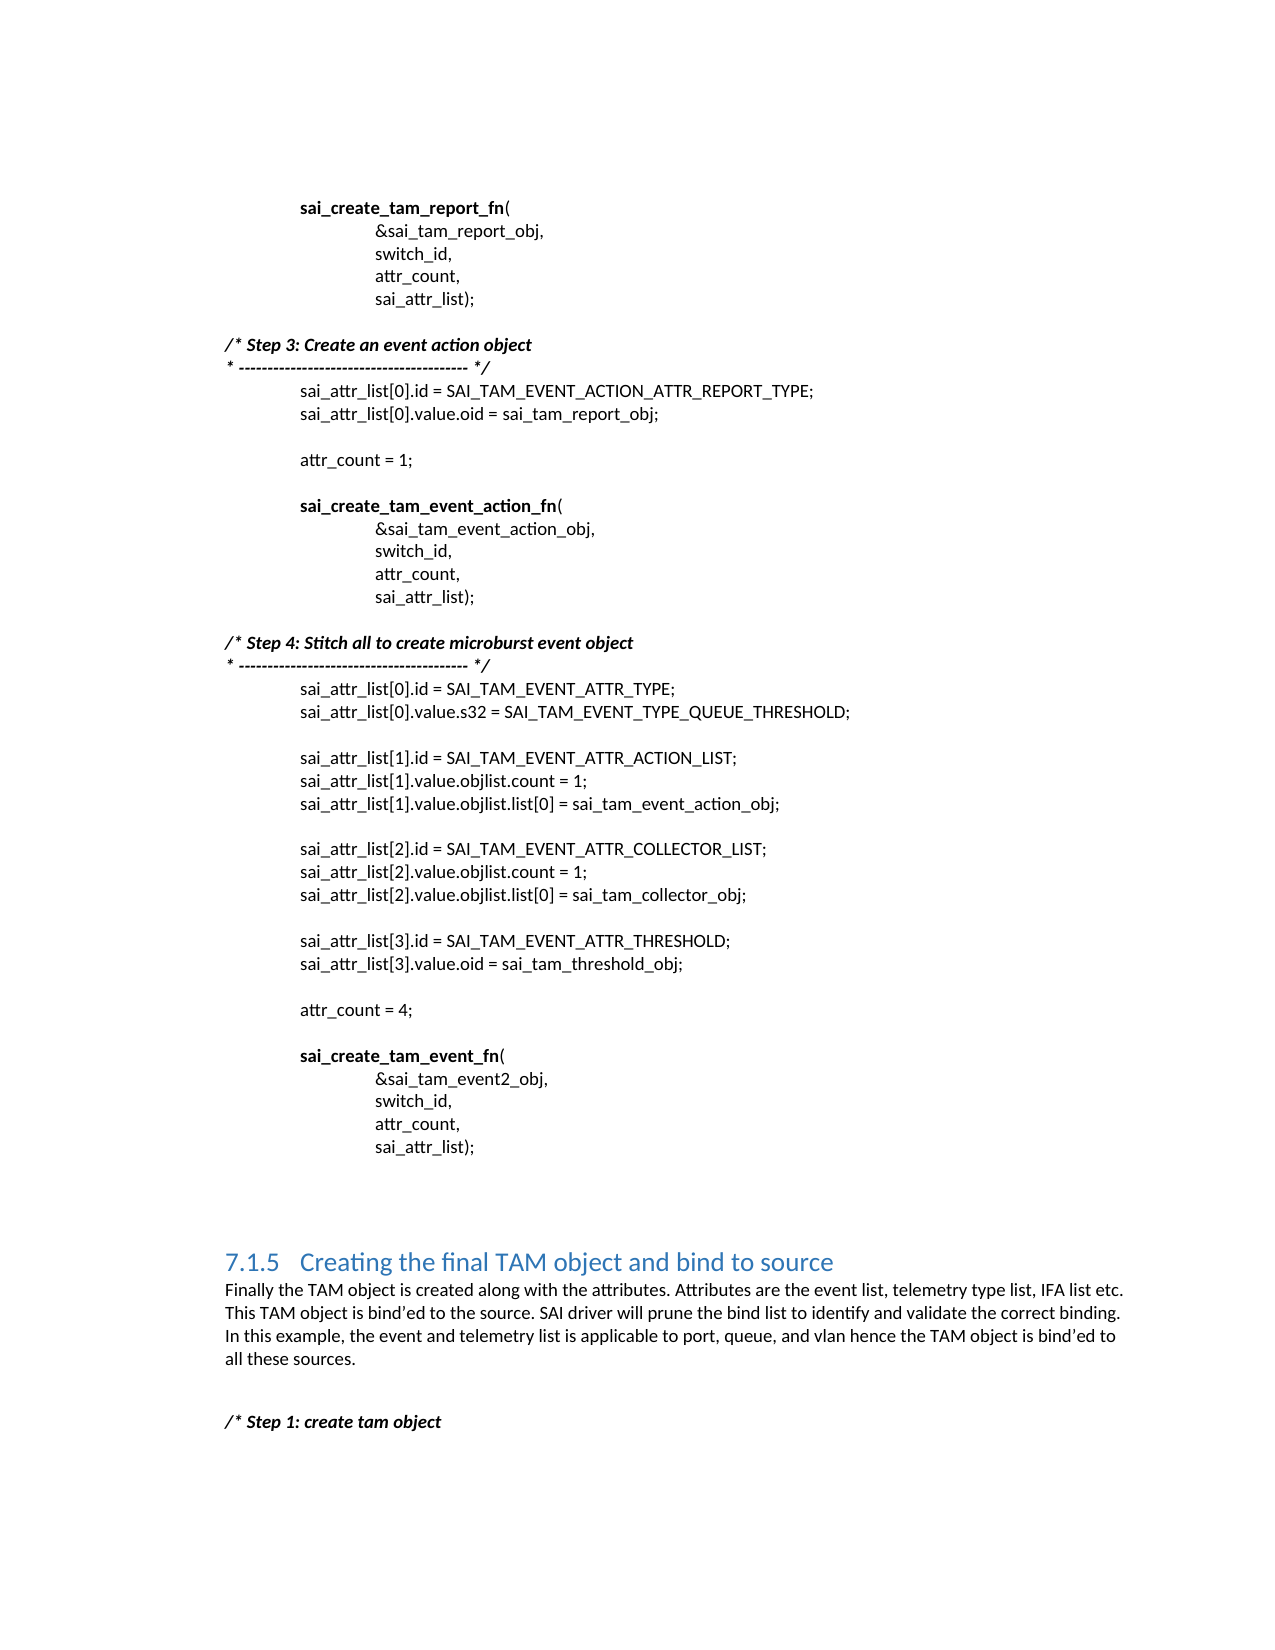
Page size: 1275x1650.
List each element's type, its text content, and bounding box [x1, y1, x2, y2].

text attr_count, [375, 1112, 1125, 1135]
text attr_count = 4; [300, 998, 1125, 1021]
text /* Step 1: create tam object [225, 1410, 1125, 1433]
text sai_attr_list[3].id = SAI_TAM_EVENT_ATTR_THRESHOLD; [300, 929, 1125, 952]
subtitle Creating the final TAM object and bind to source [225, 1246, 1125, 1279]
text sai_attr_list[0].value.s32 = SAI_TAM_EVENT_TYPE_QUEUE_THRESHOLD; [300, 700, 1125, 723]
text attr_count, [375, 264, 1125, 287]
text sai_attr_list[2].value.objlist.count = 1; [300, 860, 1125, 883]
text sai_attr_list[3].value.oid = sai_tam_threshold_obj; [300, 952, 1125, 975]
text sai_attr_list); [375, 1135, 1125, 1158]
text sai_create_tam_report_fn( [300, 196, 1125, 219]
text attr_count = 1; [300, 448, 1125, 471]
text sai_attr_list); [375, 287, 1125, 310]
text Finally the TAM object is created along with the attributes. Attributes are the event list, telemetry type list, IFA list etc. This TAM object is bind’ed to the source. SAI driver will prune the bind list to identify and validate the correct binding. In this example, the event and telemetry list is applicable to port, queue, and vlan hence the TAM object is bind’ed to all these sources. [225, 1279, 1125, 1370]
text /* Step 3: Create an event action object [225, 333, 1125, 356]
text sai_attr_list[2].id = SAI_TAM_EVENT_ATTR_COLLECTOR_LIST; [300, 837, 1125, 860]
text /* Step 4: Stitch all to create microburst event object [225, 631, 1125, 654]
text sai_create_tam_event_fn( [300, 1044, 1125, 1067]
text switch_id, [375, 539, 1125, 562]
text sai_attr_list[0].value.oid = sai_tam_report_obj; [300, 402, 1125, 425]
text &sai_tam_event_action_obj, [375, 517, 1125, 539]
text sai_attr_list[0].id = SAI_TAM_EVENT_ACTION_ATTR_REPORT_TYPE; [300, 379, 1125, 402]
text &sai_tam_event2_obj, [375, 1067, 1125, 1089]
text sai_attr_list[1].value.objlist.count = 1; [300, 769, 1125, 792]
text sai_attr_list[0].id = SAI_TAM_EVENT_ATTR_TYPE; [300, 677, 1125, 700]
text switch_id, [375, 242, 1125, 264]
text sai_attr_list); [375, 585, 1125, 608]
text sai_attr_list[1].value.objlist.list[0] = sai_tam_event_action_obj; [300, 792, 1125, 814]
text &sai_tam_report_obj, [375, 219, 1125, 242]
text sai_create_tam_event_action_fn( [300, 494, 1125, 517]
text * ---------------------------------------- */ [225, 356, 1125, 379]
text sai_attr_list[2].value.objlist.list[0] = sai_tam_collector_obj; [300, 883, 1125, 906]
text switch_id, [375, 1089, 1125, 1112]
text attr_count, [375, 562, 1125, 585]
text sai_attr_list[1].id = SAI_TAM_EVENT_ATTR_ACTION_LIST; [300, 746, 1125, 769]
text * ---------------------------------------- */ [225, 654, 1125, 677]
